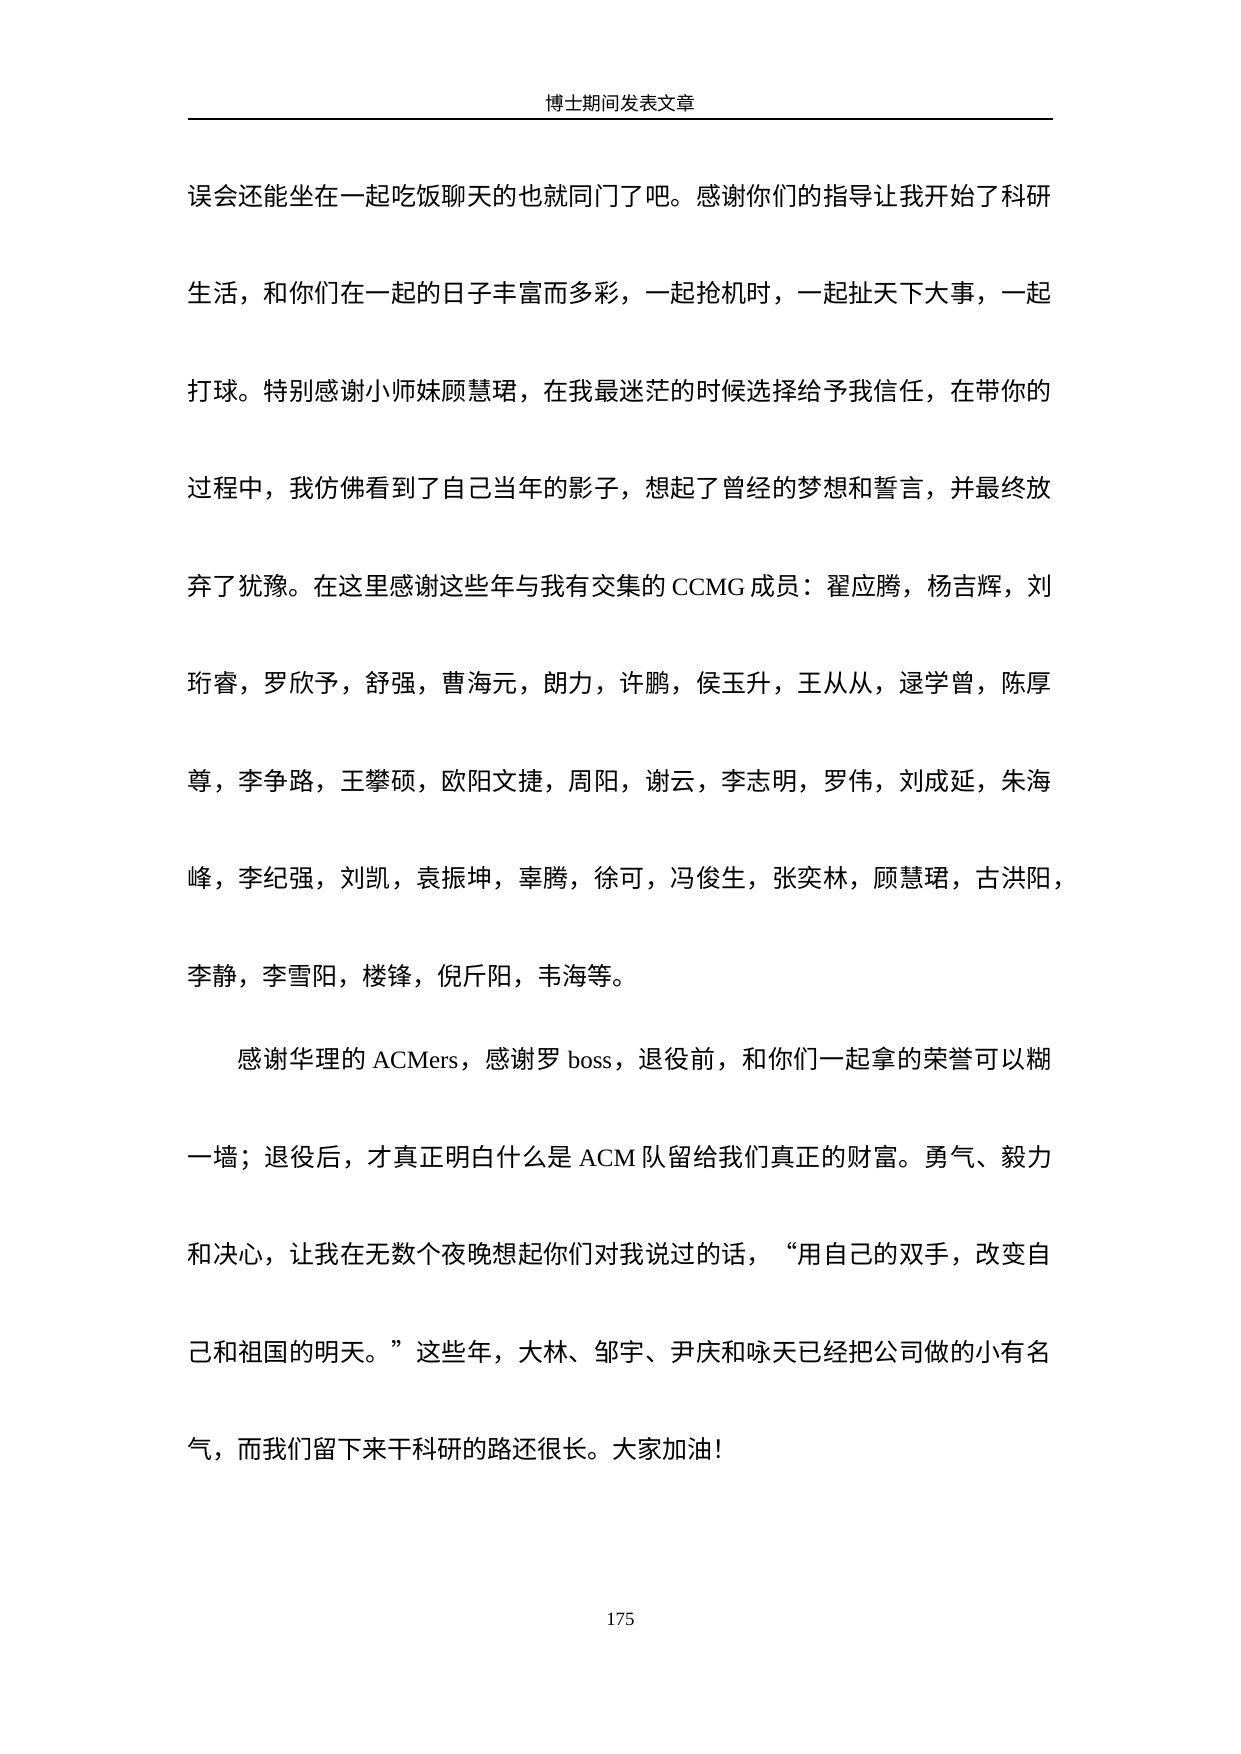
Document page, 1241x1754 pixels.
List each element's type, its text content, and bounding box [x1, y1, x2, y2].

text 感谢华理的ACMers，感谢罗boss，退役前，和你们一起拿的荣誉可以糊一墙；退役后，才真正明白什么是ACM队留给我们真正的财富。勇气、毅力和决心，让我在无数个夜晚想起你们对我说过的话，“用自己的双手，改变自己和祖国的明天。”这些年，大林、邹宇、尹庆和咏天已经把公司做的小有名气，而我们留下来干科研的路还很长。大家加油！ [187, 1025, 1053, 1480]
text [187, 162, 1053, 1007]
